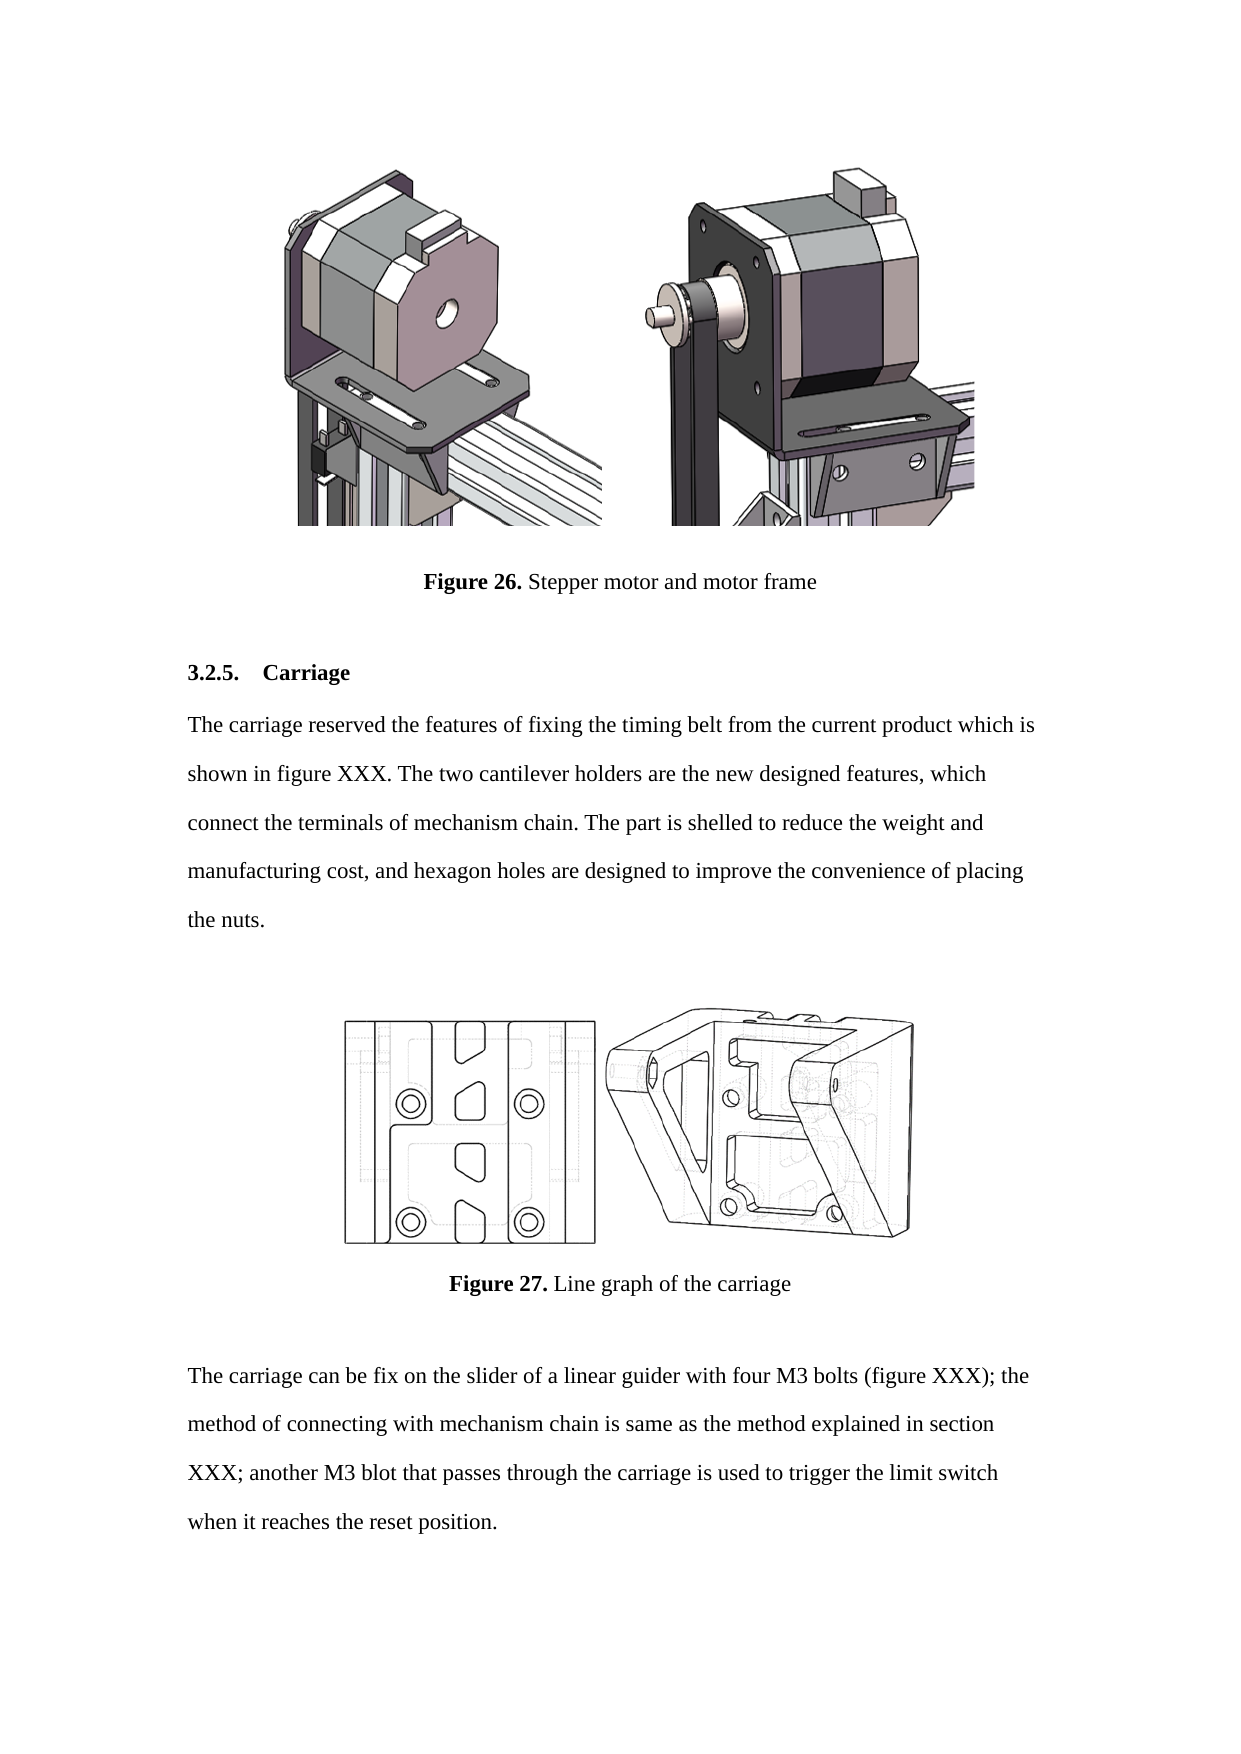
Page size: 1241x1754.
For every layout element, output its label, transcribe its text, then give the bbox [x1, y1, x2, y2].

text Figure 27. Line graph of the carriage [187, 1267, 1053, 1300]
picture [265, 162, 975, 526]
text The carriage reserved the features of fixing the timing belt from the current product which is shown in figure XXX. The two cantilever holders are the new designed features, which connect the terminals of mechanism chain. The part is shelled to reduce the weight and manufacturing cost, and hexagon holes are designed to improve the convenience of placing the nuts. [187, 708, 1053, 936]
text Figure 26. Stepper motor and motor frame [187, 565, 1053, 598]
subtitle Carriage [187, 656, 1053, 689]
picture [325, 994, 916, 1249]
text The carriage can be fix on the slider of a linear guider with four M3 bolts (figure XXX); the method of connecting with mechanism chain is same as the method explained in section XXX; another M3 blot that passes through the carriage is used to trigger the limit switch when it reaches the reset position. [187, 1359, 1053, 1537]
